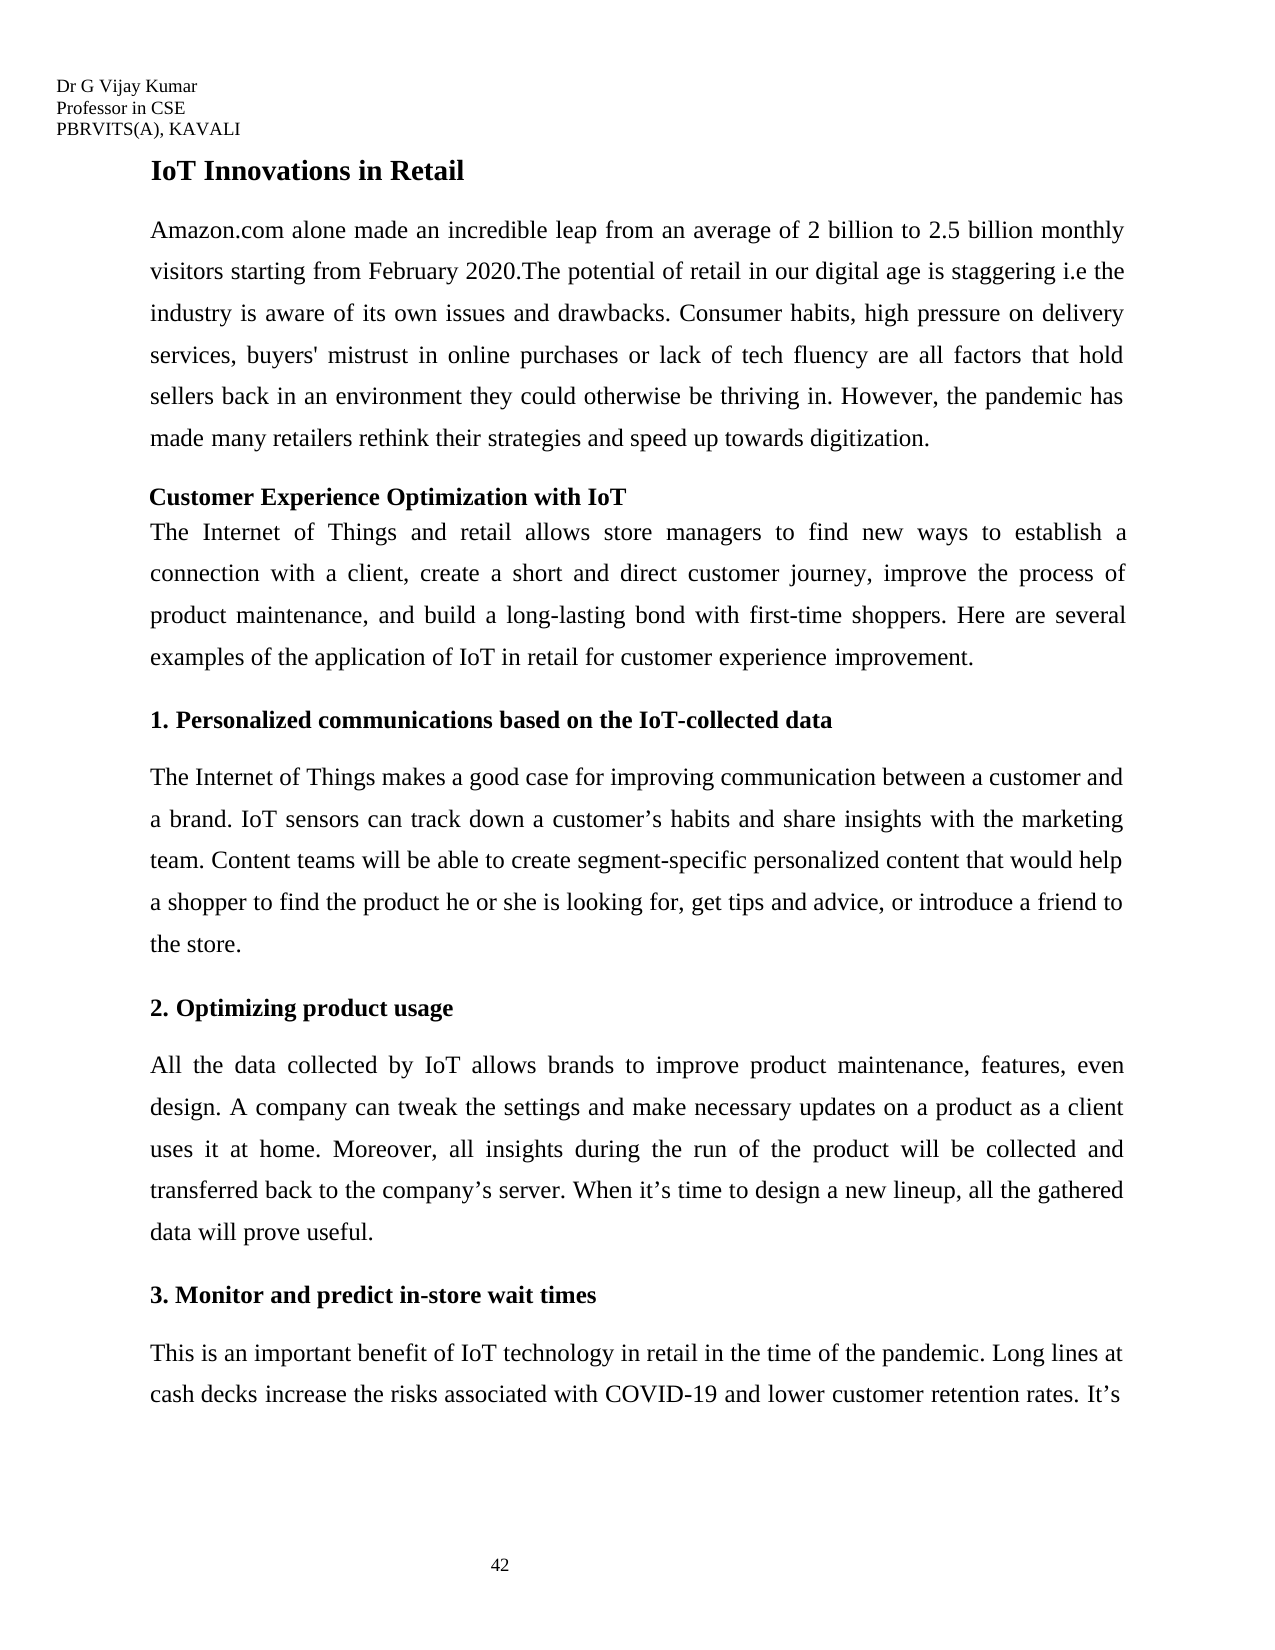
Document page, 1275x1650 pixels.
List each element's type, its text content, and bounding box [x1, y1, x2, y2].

text The Internet of Things makes a good case for improving communication between a customer and a brand. IoT sensors can track down a customer’s habits and share insights with the marketing team. Content teams will be able to create segment-specific personalized content that would help a shopper to find the product he or she is looking for, get tips and advice, or introduce a friend to the store. [150, 762, 1124, 958]
subtitle Personalized communications based on the IoT-collected data [150, 705, 1271, 734]
text The Internet of Things and retail allows store managers to find new ways to establish a connection with a client, create a short and direct customer journey, improve the process of product maintenance, and build a long-lasting bond with first-time shoppers. Here are several examples of the application of IoT in retail for customer experience improvement. [150, 517, 1127, 671]
text Amazon.com alone made an incredible leap from an average of 2 billion to 2.5 billion monthly visitors starting from February 2020.The potential of retail in our digital age is staggering i.e the industry is aware of its own issues and drawbacks. Consumer habits, high pressure on delivery services, buyers' mistrust in online purchases or lack of tech fluency are all factors that hold sellers back in an environment they could otherwise be thriving in. However, the pandemic has made many retailers rethink their strategies and speed up towards digitization. [150, 215, 1125, 452]
text All the data collected by IoT allows brands to improve product maintenance, features, even design. A company can tweak the settings and make necessary updates on a product as a client uses it at home. Moreover, all insights during the run of the product will be collected and transferred back to the company’s server. When it’s time to design a new lineup, all the gathered data will prove useful. [150, 1050, 1125, 1246]
subtitle IoT Innovations in Retail [151, 153, 1271, 186]
subtitle Monitor and predict in-store wait times [150, 1280, 1271, 1309]
text This is an important benefit of IoT technology in retail in the time of the pandemic. Long lines at cash decks increase the risks associated with COVID-19 and lower customer retention rates. It’s [150, 1338, 1125, 1408]
subtitle Optimizing product usage [150, 993, 1271, 1022]
subtitle Customer Experience Optimization with IoT [148, 482, 1271, 511]
